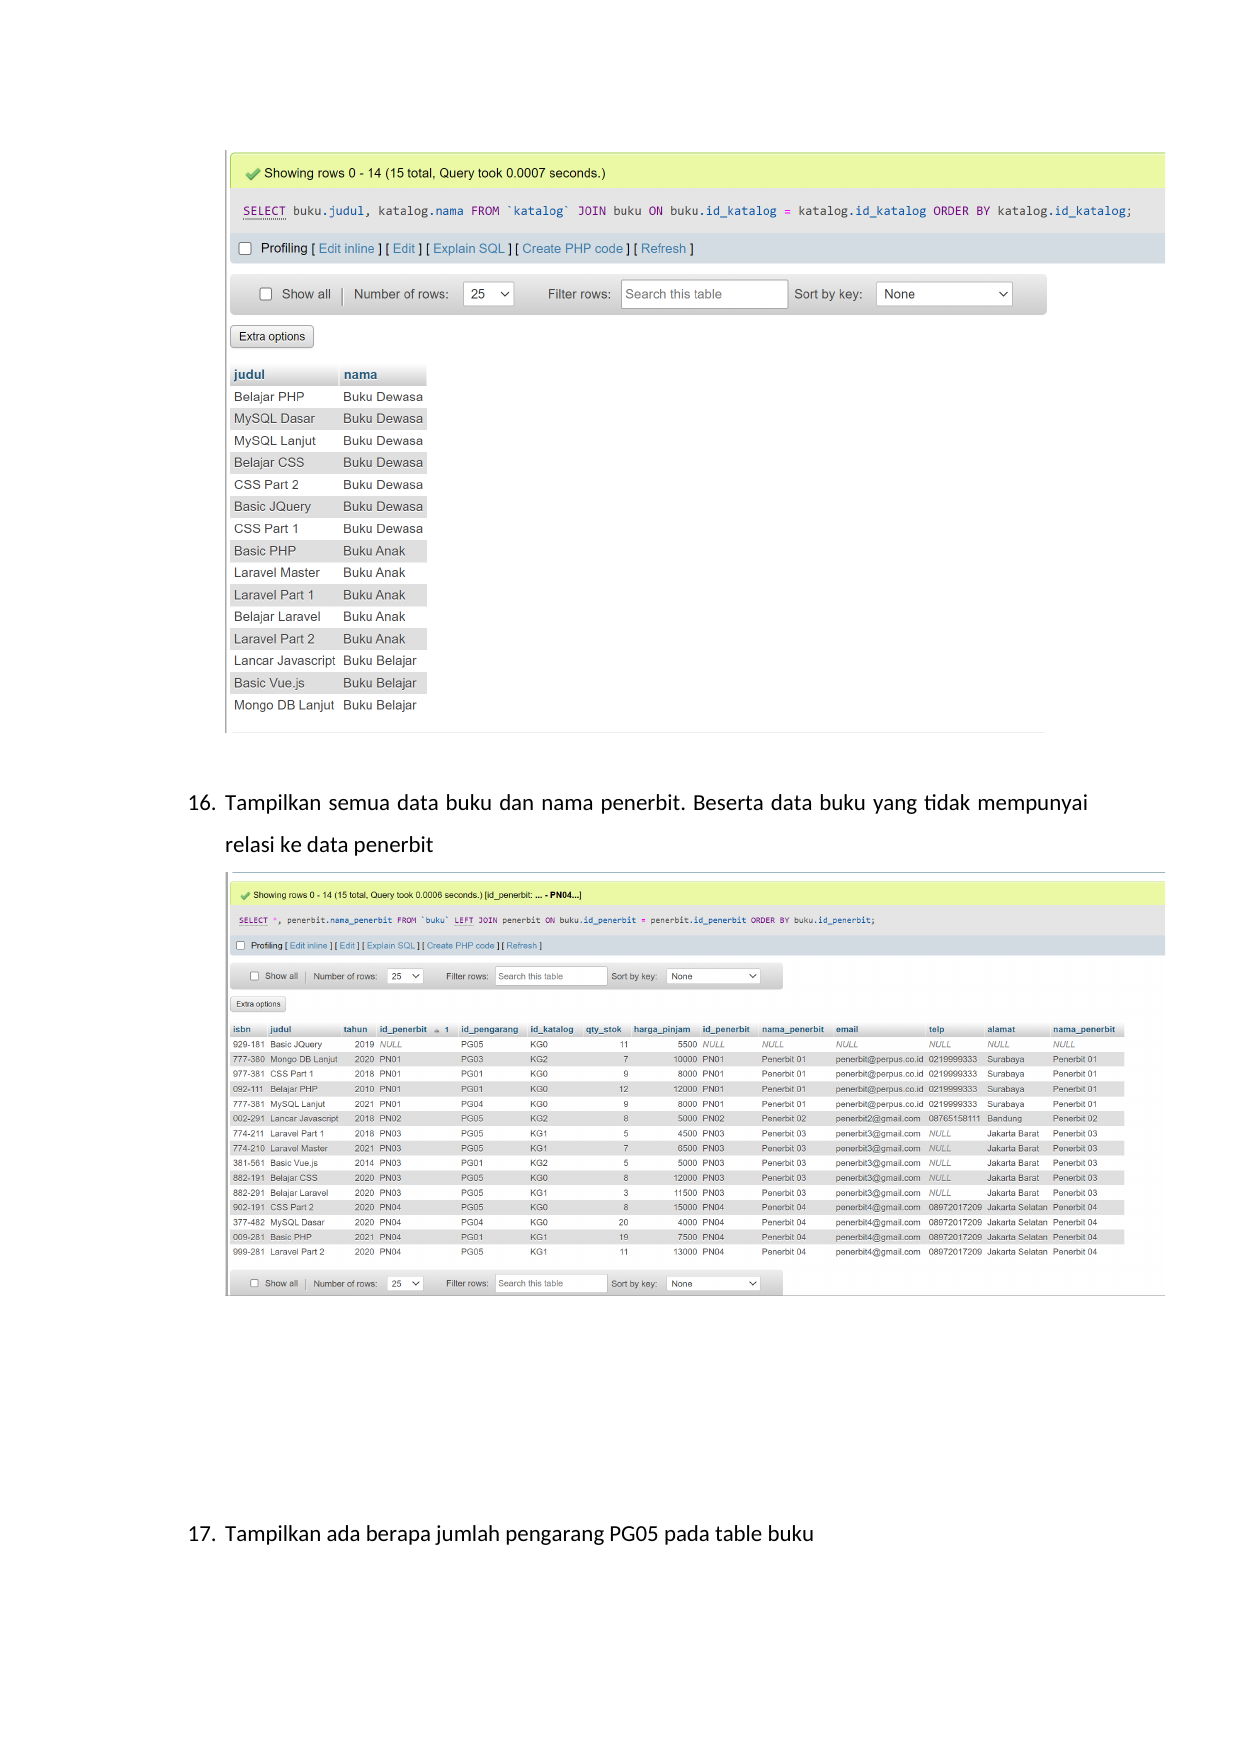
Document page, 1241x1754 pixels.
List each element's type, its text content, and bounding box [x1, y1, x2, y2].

picture [225, 872, 1166, 1296]
picture [225, 150, 1166, 733]
list Tampilkan semua data buku dan nama penerbit. Beserta data buku yang tidak mempunyai relasi ke data penerbit [187, 788, 1090, 858]
list Tampilkan ada berapa jumlah pengarang PG05 pada table buku [187, 1519, 1090, 1548]
